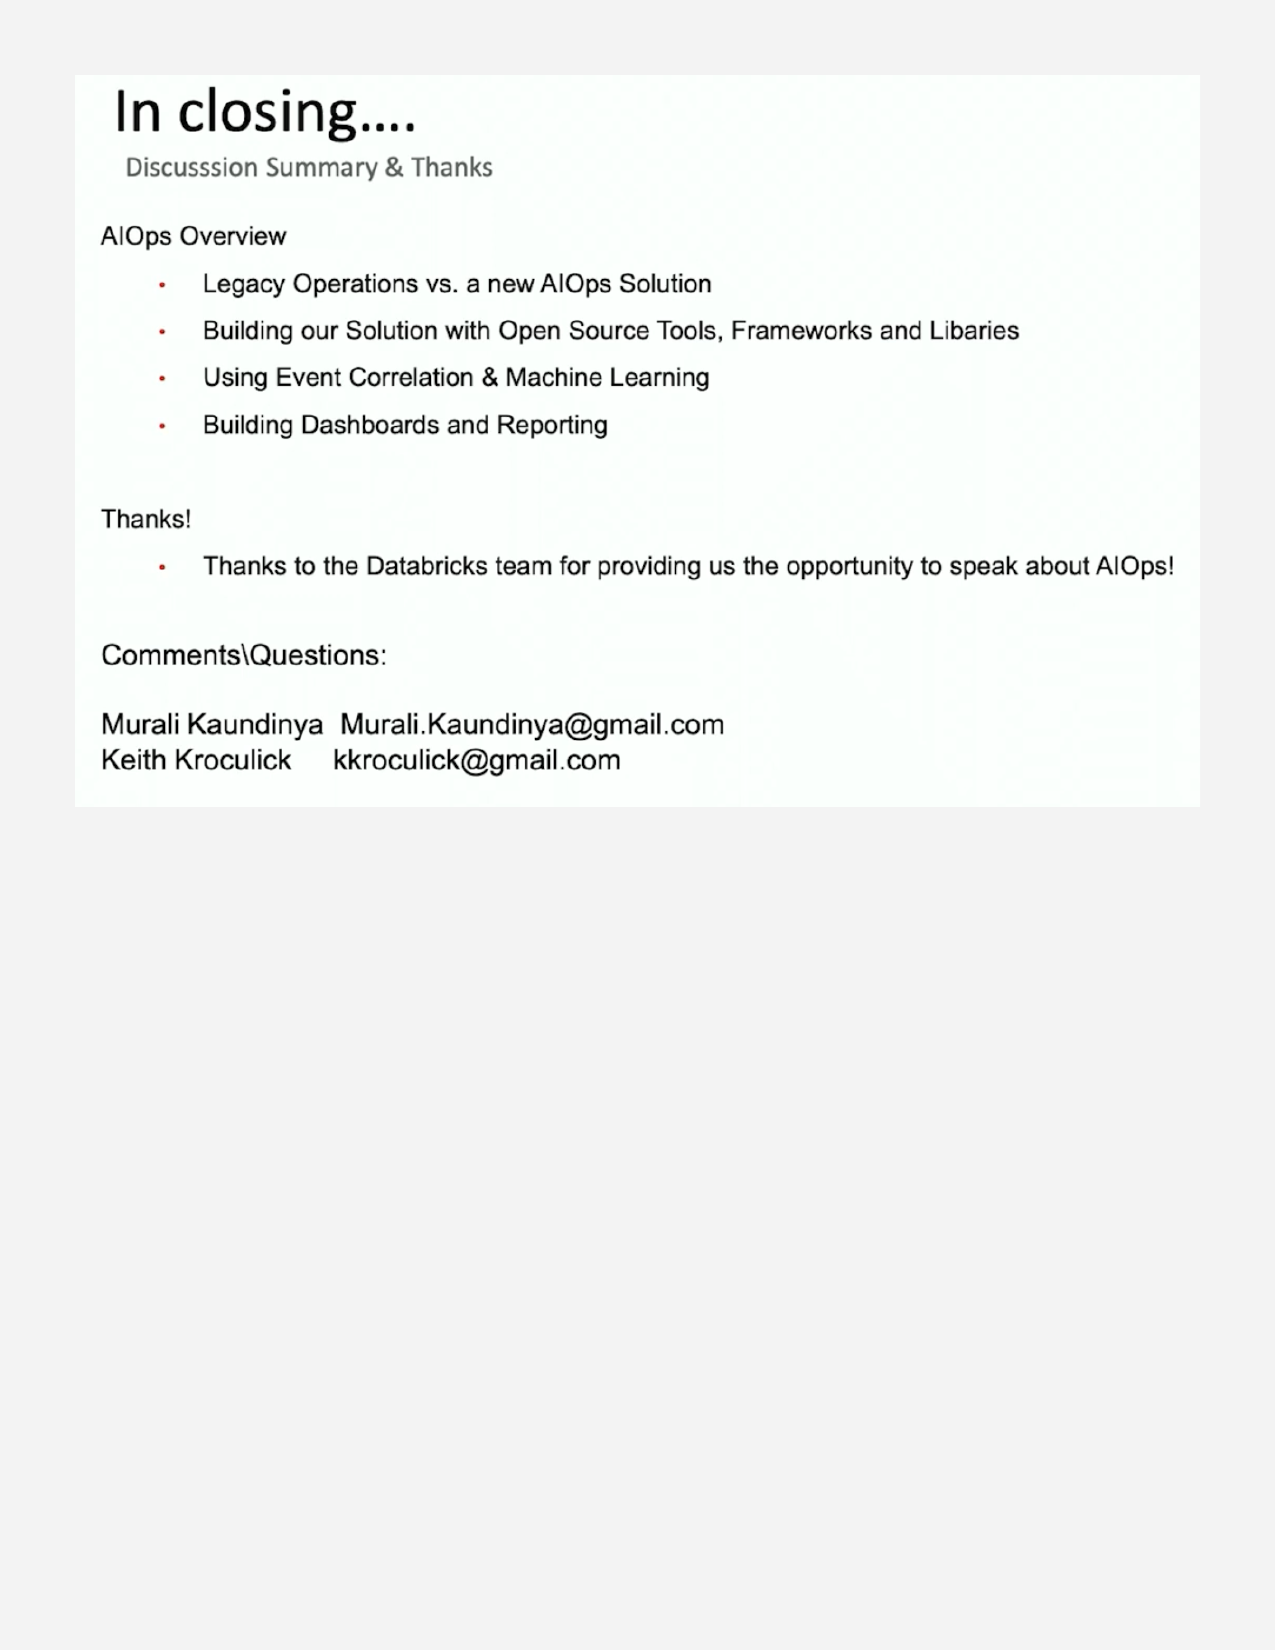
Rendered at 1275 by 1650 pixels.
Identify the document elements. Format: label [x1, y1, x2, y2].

picture [75, 75, 1200, 807]
